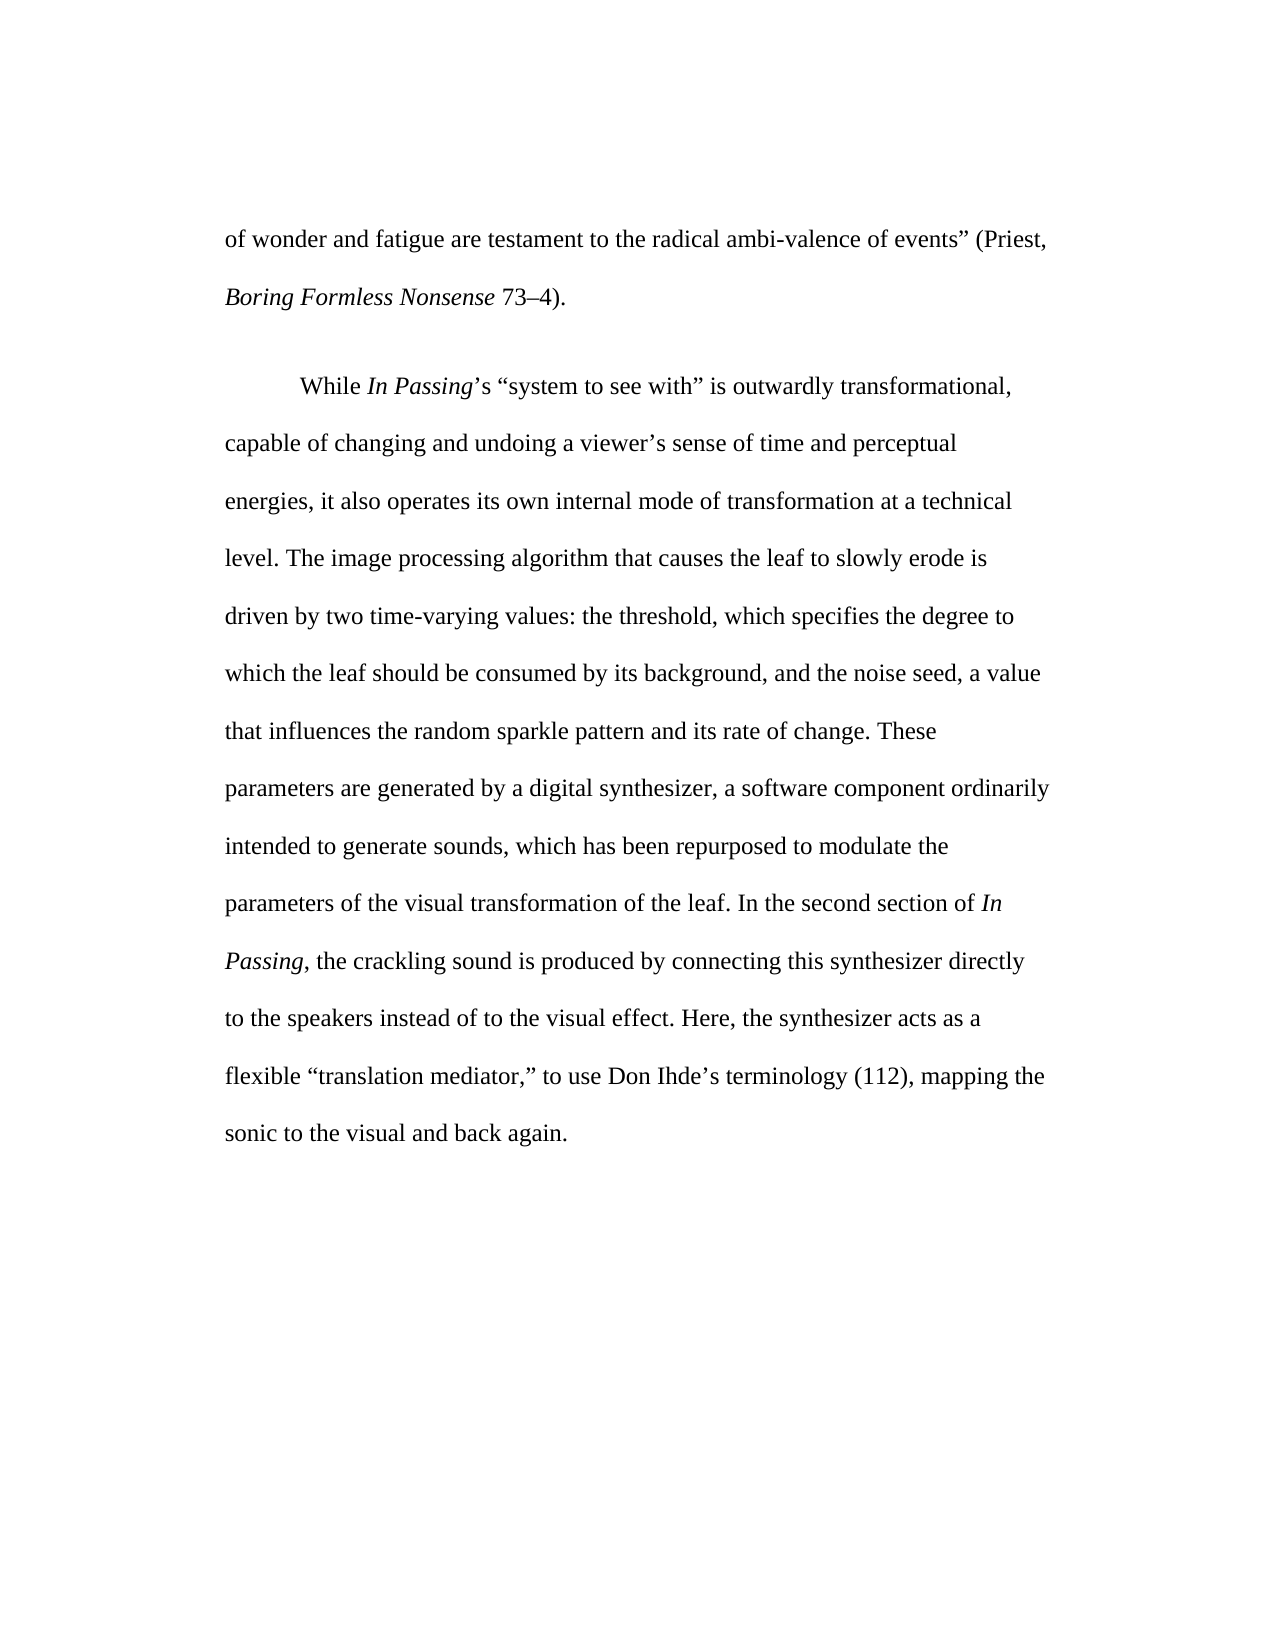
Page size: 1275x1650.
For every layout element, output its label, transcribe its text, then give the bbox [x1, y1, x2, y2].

text While In Passing’s “system to see with” is outwardly transformational, capable of changing and undoing a viewer’s sense of time and perceptual energies, it also operates its own internal mode of transformation at a technical level. The image processing algorithm that causes the leaf to slowly erode is driven by two time-varying values: the threshold, which specifies the degree to which the leaf should be consumed by its background, and the noise seed, a value that influences the random sparkle pattern and its rate of change. These parameters are generated by a digital synthesizer, a software component ordinarily intended to generate sounds, which has been repurposed to modulate the parameters of the visual transformation of the leaf. In the second section of In Passing, the crackling sound is produced by connecting this synthesizer directly to the speakers instead of to the visual effect. Here, the synthesizer acts as a flexible “translation mediator,” to use Don Ihde’s terminology (112), mapping the sonic to the visual and back again. [224, 371, 1051, 1147]
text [224, 224, 1051, 311]
